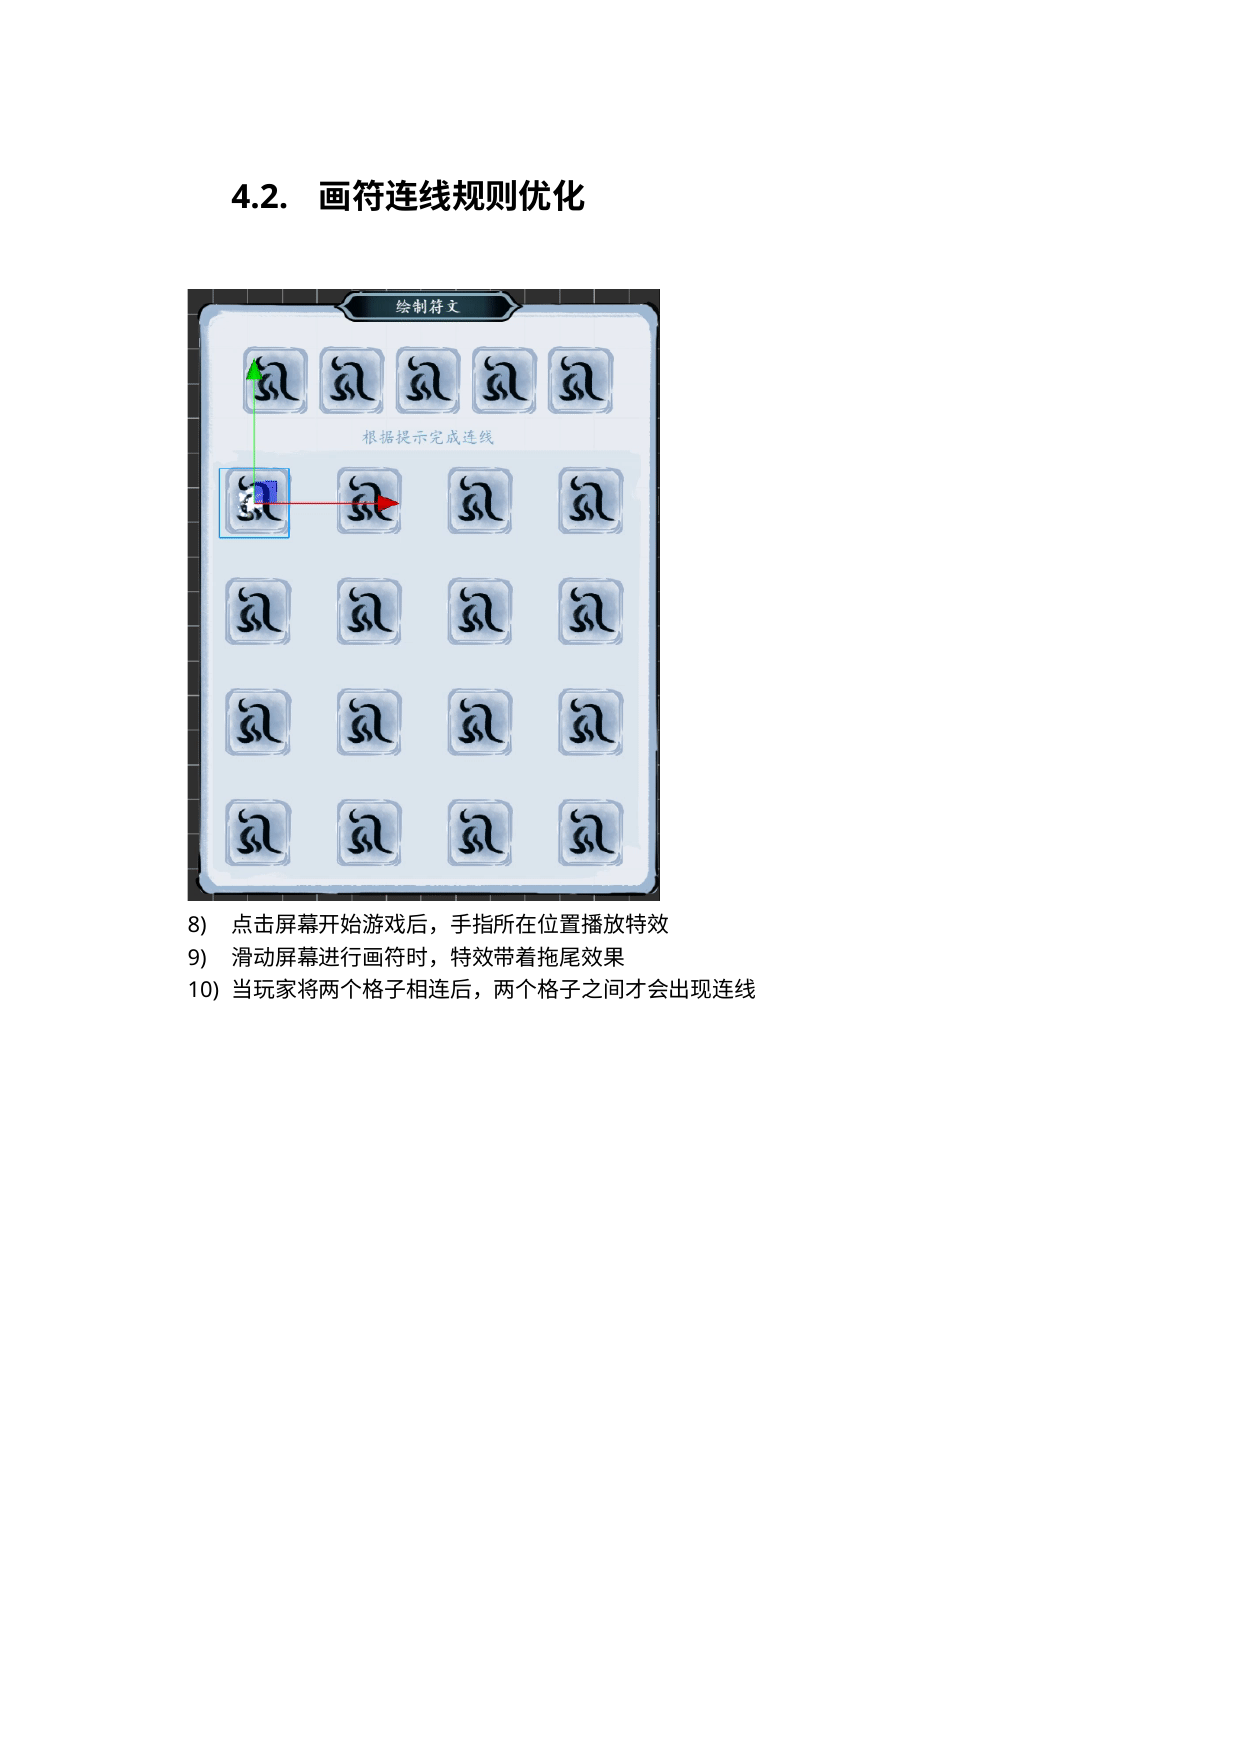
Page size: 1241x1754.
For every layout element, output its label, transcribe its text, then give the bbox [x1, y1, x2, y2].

picture [187, 289, 660, 901]
list 当玩家将两个格子相连后，两个格子之间才会出现连线 [187, 972, 1053, 1004]
list 点击屏幕开始游戏后，手指所在位置播放特效 [187, 907, 1053, 939]
list 滑动屏幕进行画符时，特效带着拖尾效果 [187, 939, 1053, 972]
subtitle 画符连线规则优化 [231, 162, 1053, 227]
